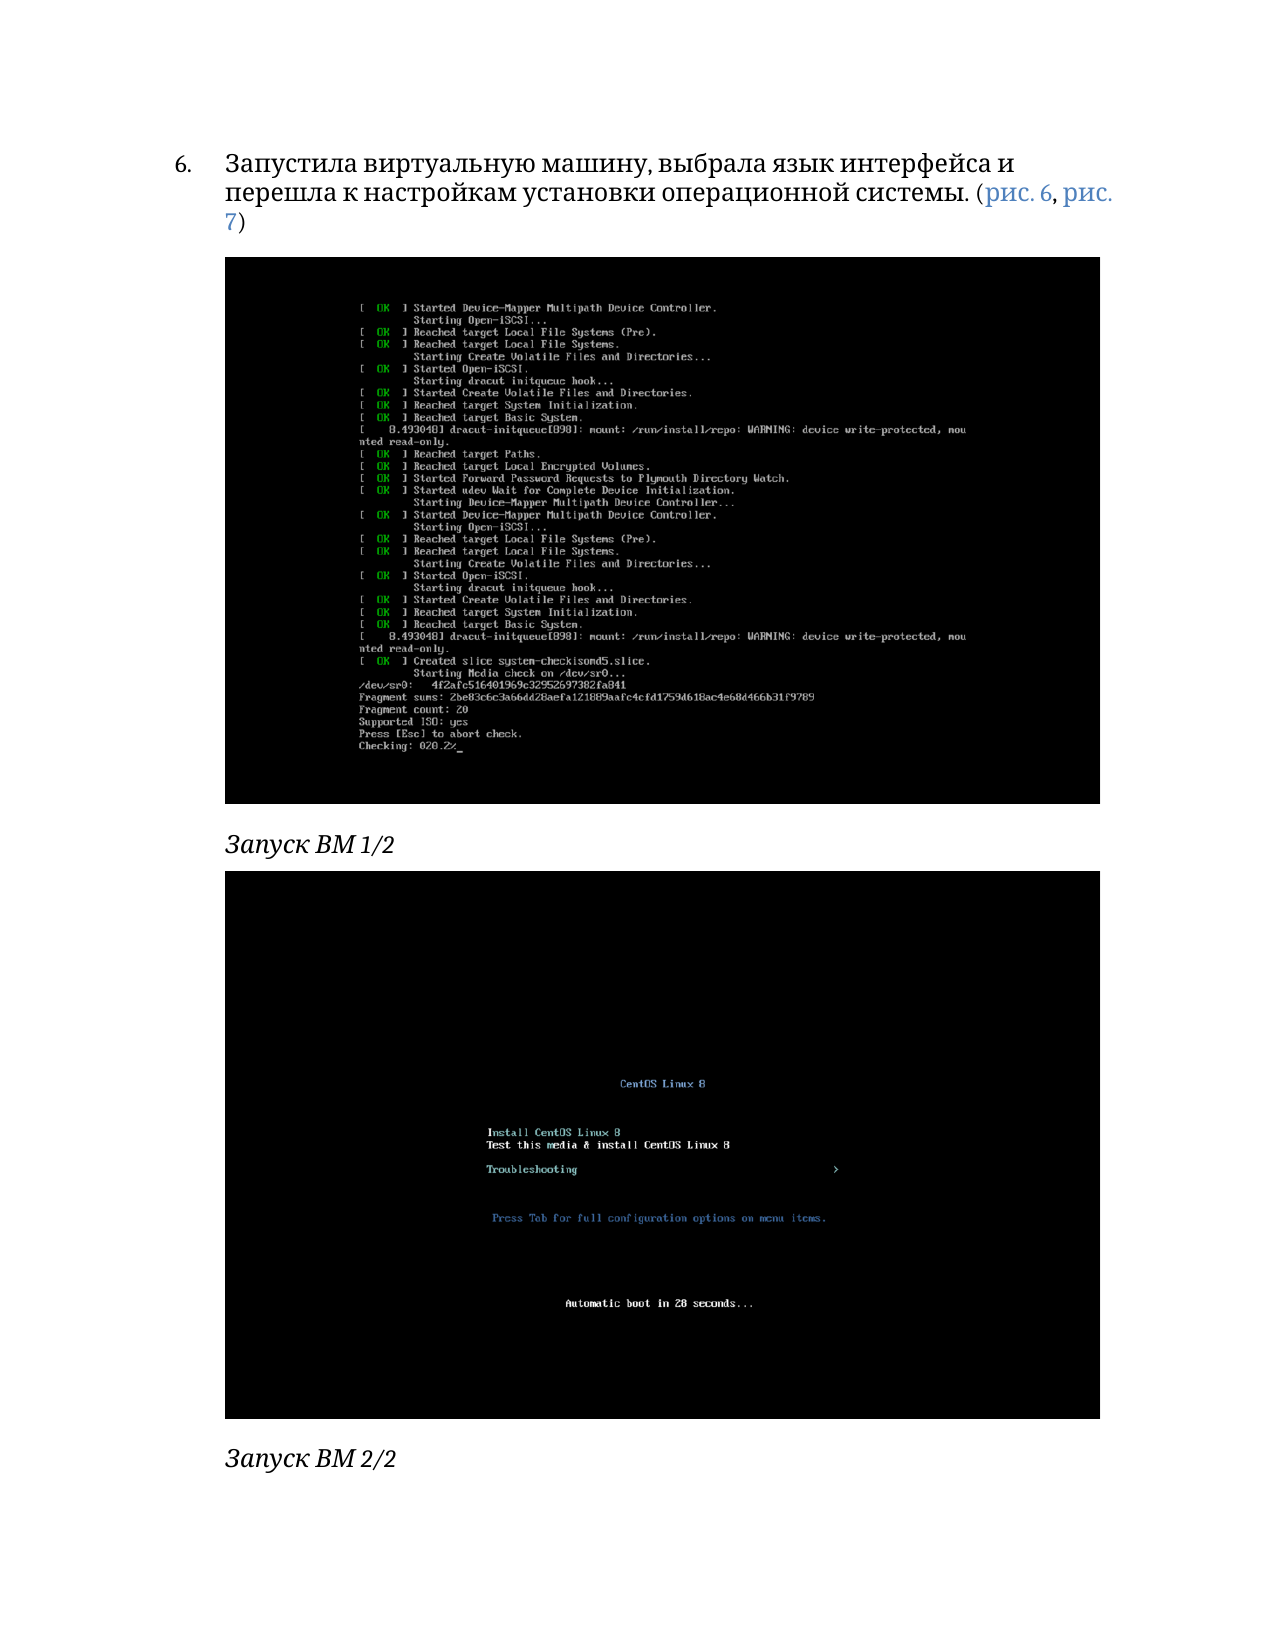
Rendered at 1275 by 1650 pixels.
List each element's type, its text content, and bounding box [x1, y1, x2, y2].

picture [225, 871, 1100, 1419]
list Запуск ВМ 2/2 [175, 1445, 1125, 1474]
picture [225, 257, 1100, 804]
list Запуск ВМ 1/2 [175, 831, 1125, 859]
list Запустила виртуальную машину, выбрала язык интерфейса и перешла к настройкам установки операционной системы. (рис. 6, рис. 7) [175, 150, 1125, 236]
